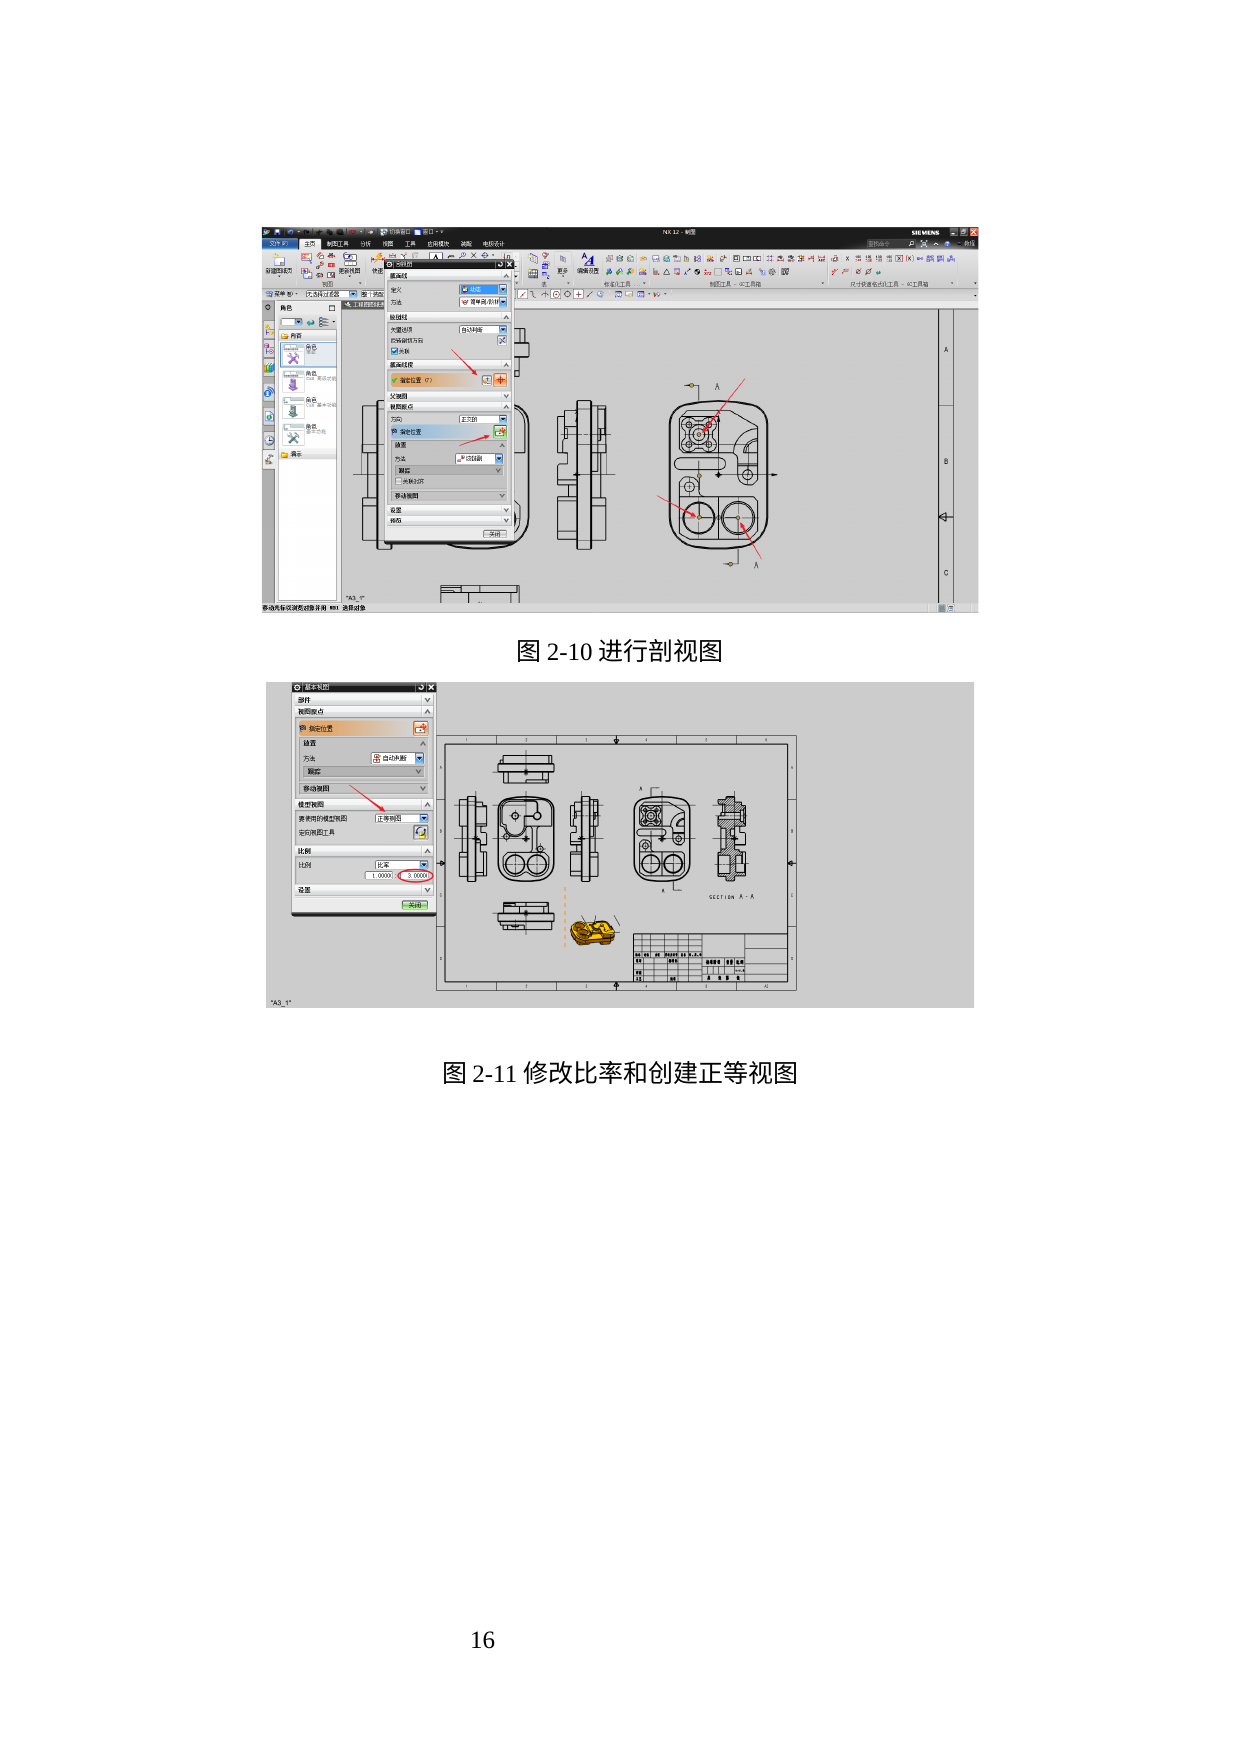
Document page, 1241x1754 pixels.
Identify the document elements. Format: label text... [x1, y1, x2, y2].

picture [266, 682, 975, 1008]
text 图2-10 进行剖视图 [187, 617, 1053, 682]
text 图2-11 修改比率和创建正等视图 [187, 1039, 1053, 1104]
picture [261, 227, 979, 613]
